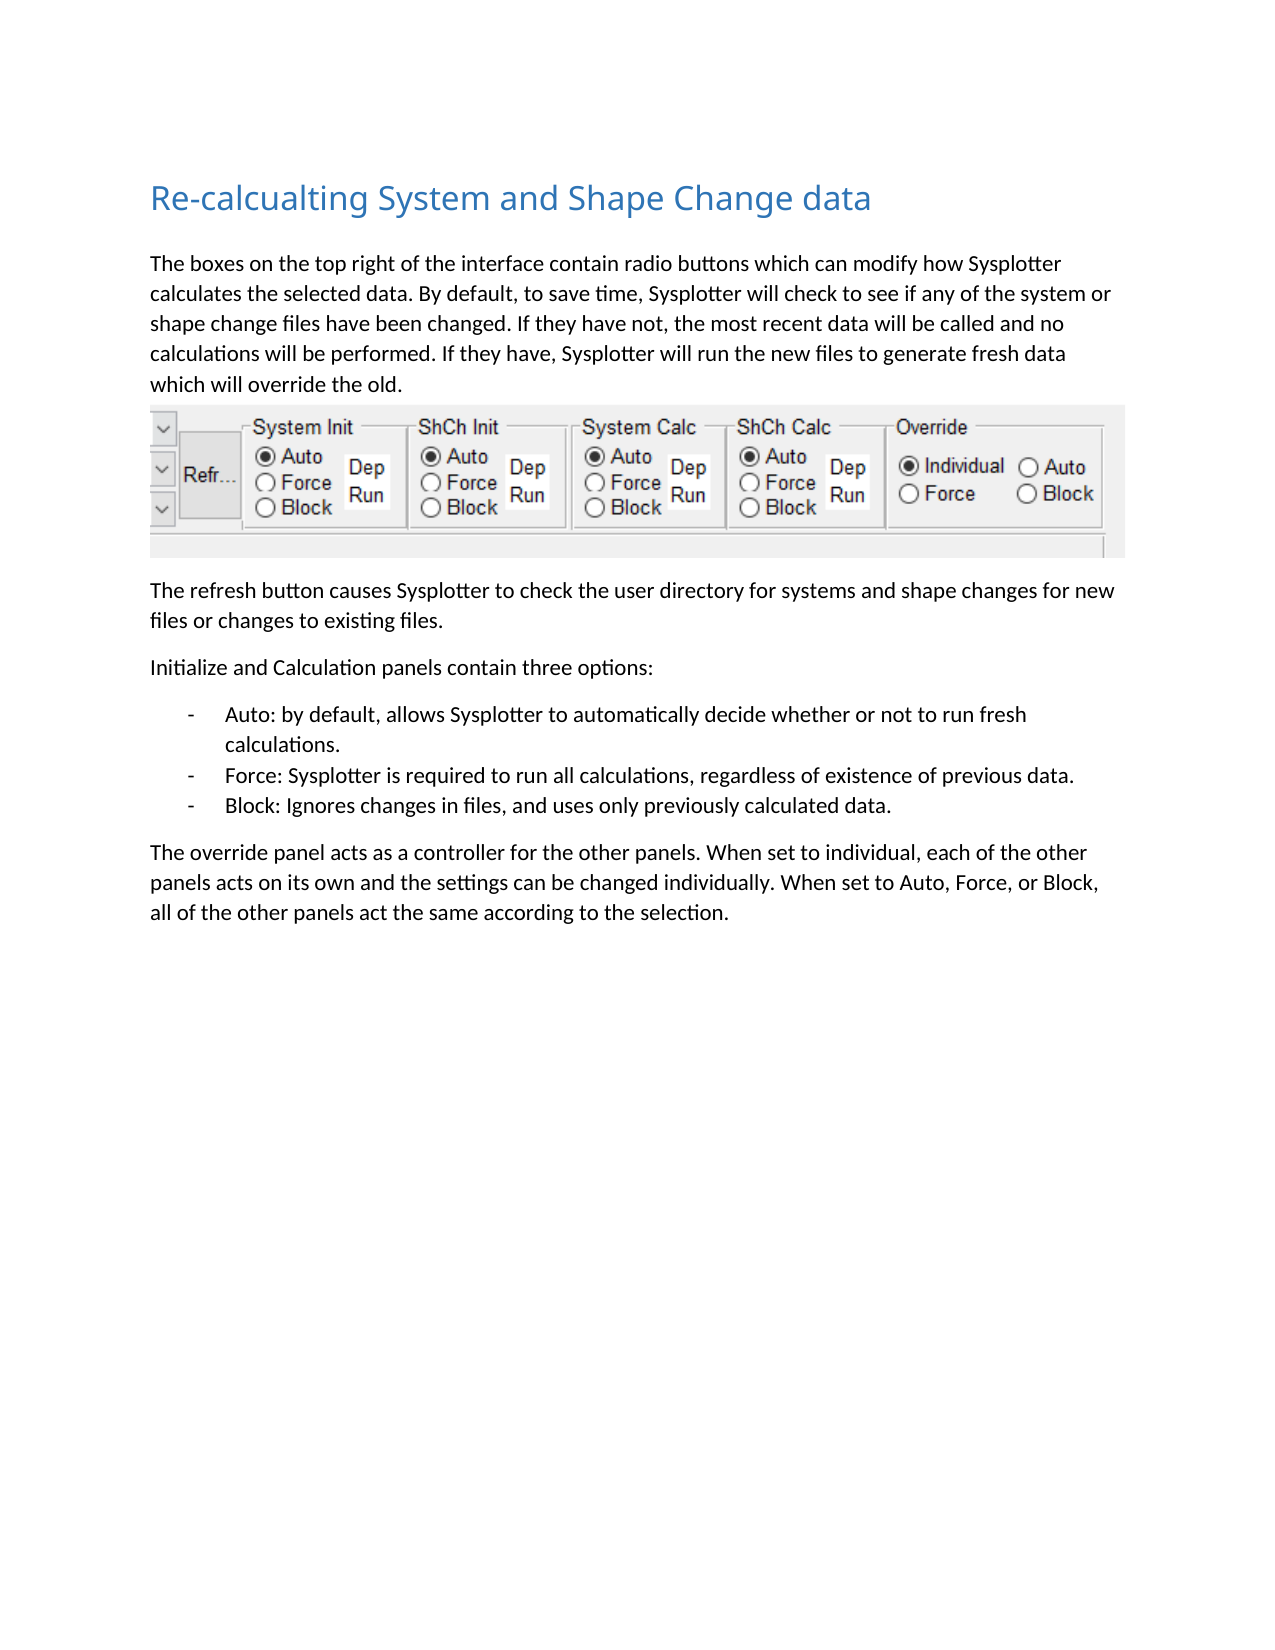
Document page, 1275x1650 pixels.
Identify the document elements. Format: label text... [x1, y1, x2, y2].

list Force: Sysplotter is required to run all calculations, regardless of existence of previous data. [187, 761, 1125, 789]
text The override panel acts as a controller for the other panels. When set to individual, each of the other panels acts on its own and the settings can be changed individually. When set to Auto, Force, or Block, all of the other panels act the same according to the selection. [150, 838, 1125, 926]
text The refresh button causes Sysplotter to check the user directory for systems and shape changes for new files or changes to existing files. [150, 576, 1125, 635]
list Auto: by default, allows Sysplotter to automatically decide whether or not to run fresh calculations. [187, 700, 1125, 759]
subtitle Re-calcualting System and Shape Change data [150, 175, 1125, 220]
text Initialize and Calculation panels contain three options: [150, 653, 1125, 682]
list Block: Ignores changes in files, and uses only previously calculated data. [187, 791, 1125, 819]
picture [150, 400, 1125, 558]
subtitle The boxes on the top right of the interface contain radio buttons which can modify how Sysplotter calculates the selected data. By default, to save time, Sysplotter will check to see if any of the system or shape change files have been changed. If they have not, the most recent data will be called and no calculations will be performed. If they have, Sysplotter will run the new files to generate fresh data which will override the old. [150, 249, 1125, 398]
